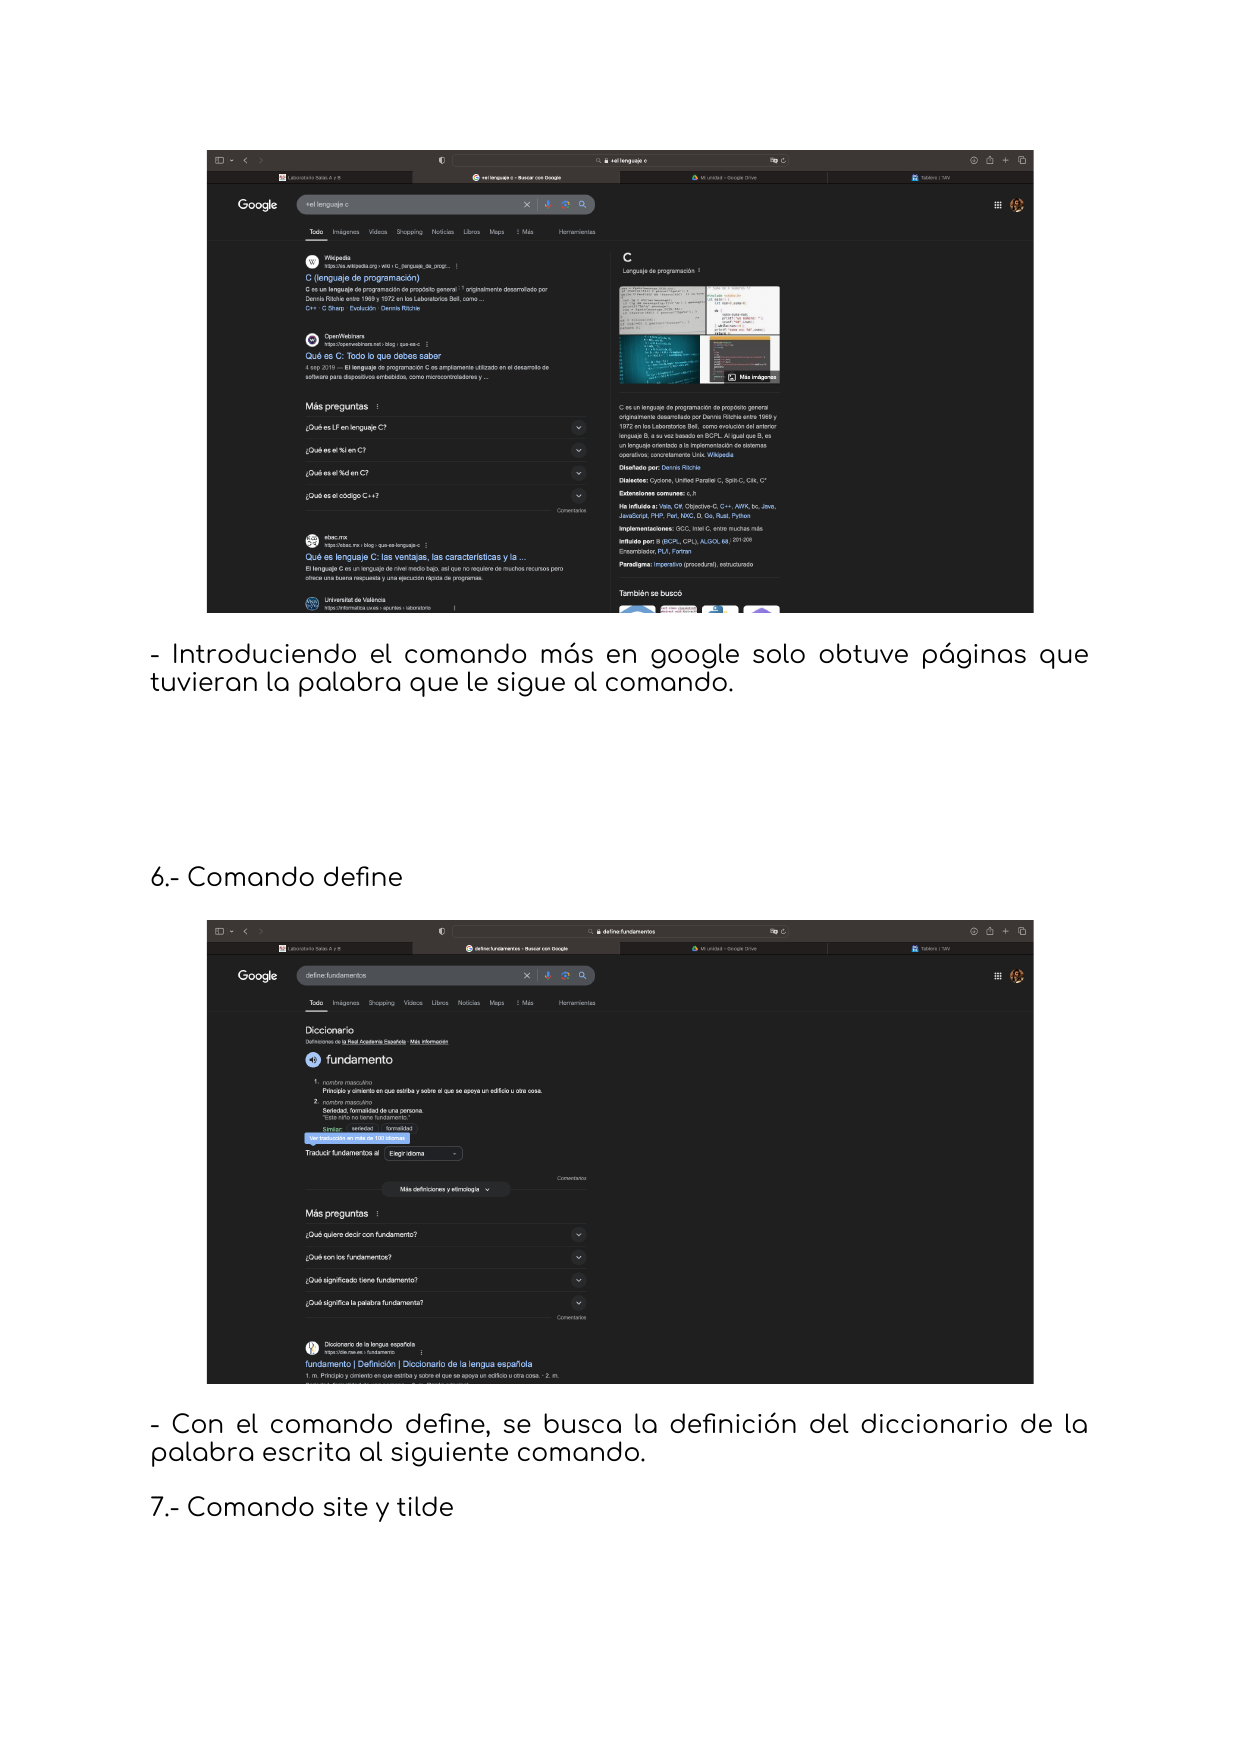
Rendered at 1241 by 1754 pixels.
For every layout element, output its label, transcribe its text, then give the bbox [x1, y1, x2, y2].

text 6.- Comando define [150, 864, 1090, 892]
picture [206, 920, 1034, 1384]
text 7.- Comando site y tilde [150, 1495, 1090, 1523]
text - Con el comando define, se busca la definición del diccionario de la palabra escrita al siguiente comando. [150, 1411, 1090, 1467]
picture [206, 150, 1034, 613]
text - Introduciendo el comando más en google solo obtuve páginas que tuvieran la palabra que le sigue al comando. [150, 641, 1090, 697]
